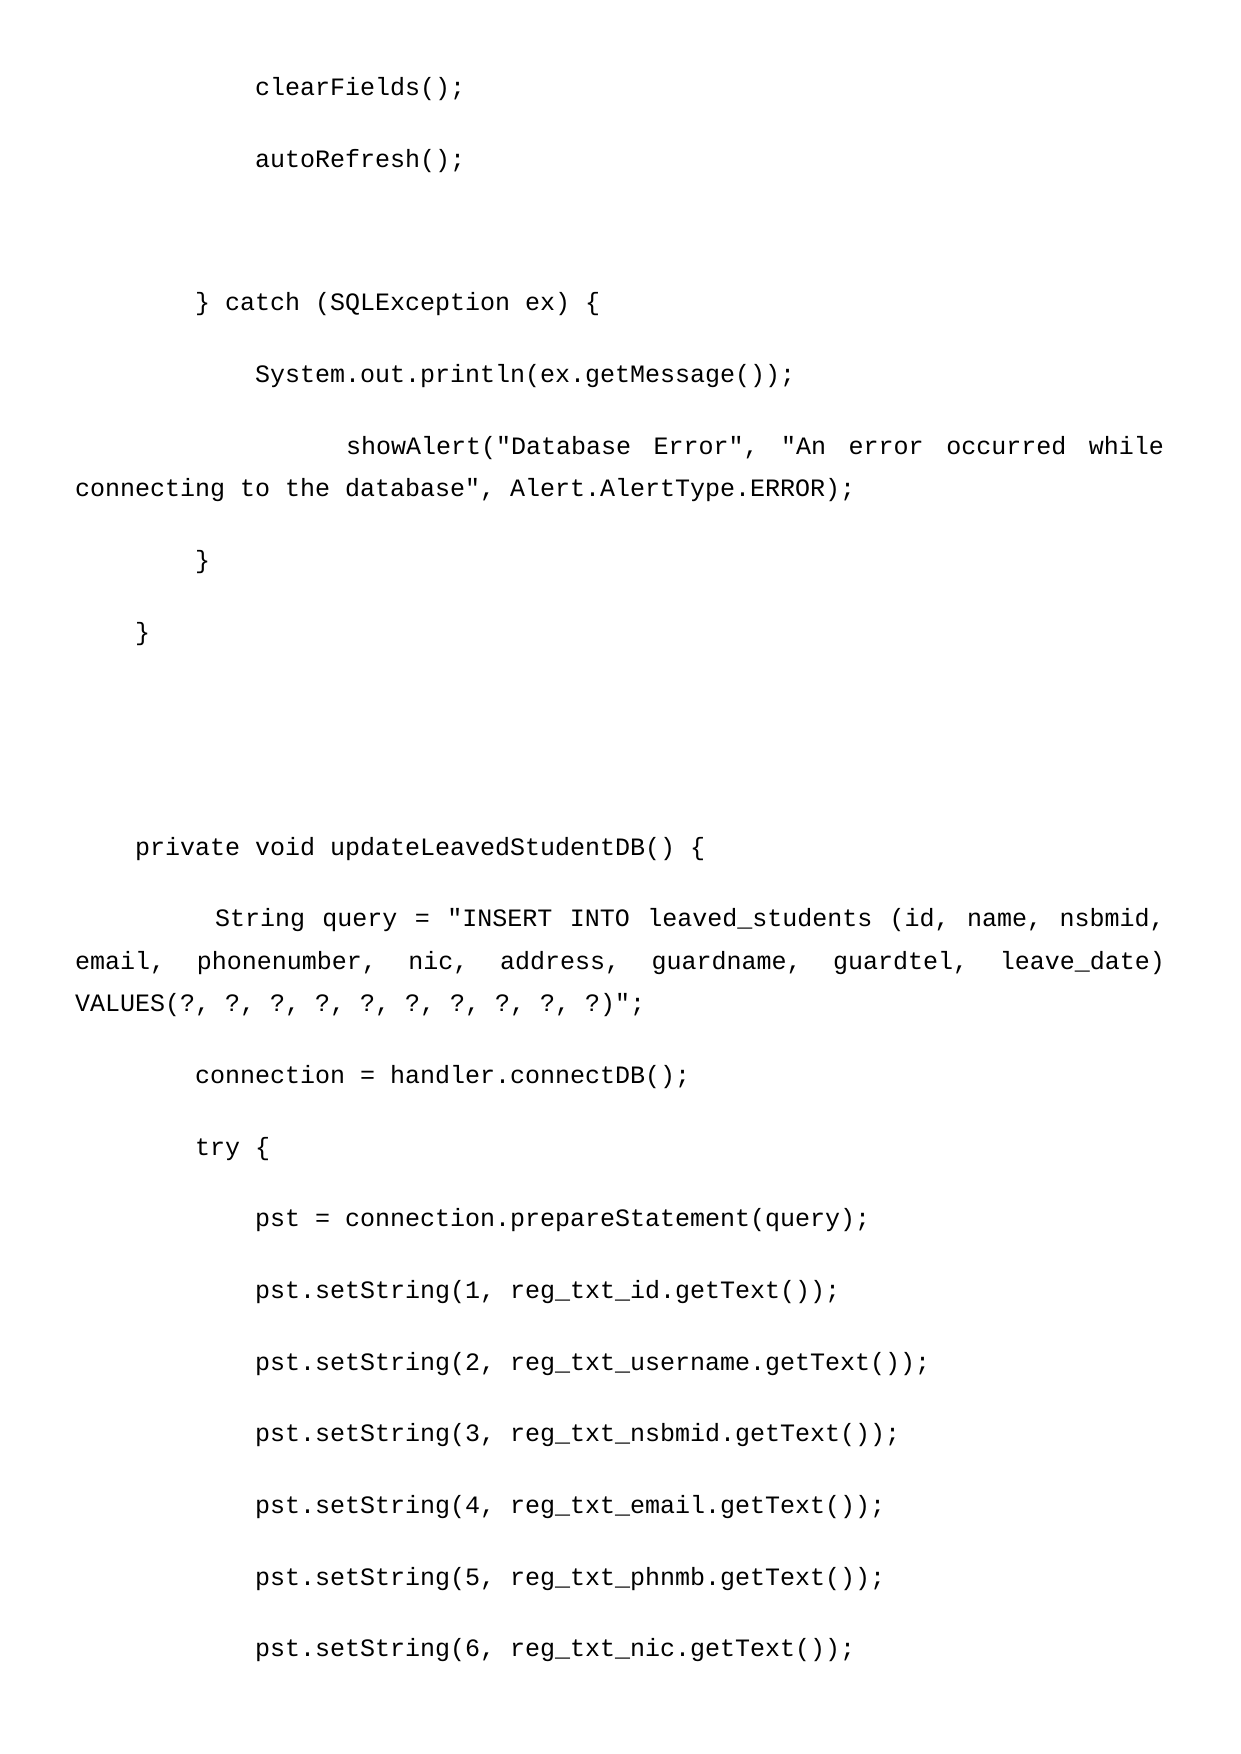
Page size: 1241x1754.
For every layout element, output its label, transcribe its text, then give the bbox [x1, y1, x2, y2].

text System.out.println(ex.getMessage()); [75, 362, 1165, 390]
text pst.setString(3, reg_txt_nsbmid.getText()); [75, 1421, 1165, 1449]
text pst.setString(2, reg_txt_username.getText()); [75, 1349, 1165, 1377]
text autoRefresh(); [75, 147, 1165, 175]
text } [75, 547, 1165, 576]
text pst = connection.prepareStatement(query); [75, 1206, 1165, 1234]
text } catch (SQLException ex) { [75, 290, 1165, 318]
text private void updateLeavedStudentDB() { [75, 834, 1165, 862]
text pst.setString(4, reg_txt_email.getText()); [75, 1492, 1165, 1521]
text try { [75, 1134, 1165, 1162]
text pst.setString(5, reg_txt_phnmb.getText()); [75, 1564, 1165, 1592]
text String query = "INSERT INTO leaved_students (id, name, nsbmid, email, phonenumber, nic, address, guardname, guardtel, leave_date) VALUES(?, ?, ?, ?, ?, ?, ?, ?, ?, ?)"; [75, 906, 1165, 1019]
text connection = handler.connectDB(); [75, 1062, 1165, 1091]
text pst.setString(1, reg_txt_id.getText()); [75, 1277, 1165, 1306]
text clearFields(); [75, 75, 1165, 103]
text pst.setString(6, reg_txt_nic.getText()); [75, 1636, 1165, 1664]
text } [75, 619, 1165, 647]
text showAlert("Database Error", "An error occurred while connecting to the database", Alert.AlertType.ERROR); [75, 433, 1165, 504]
